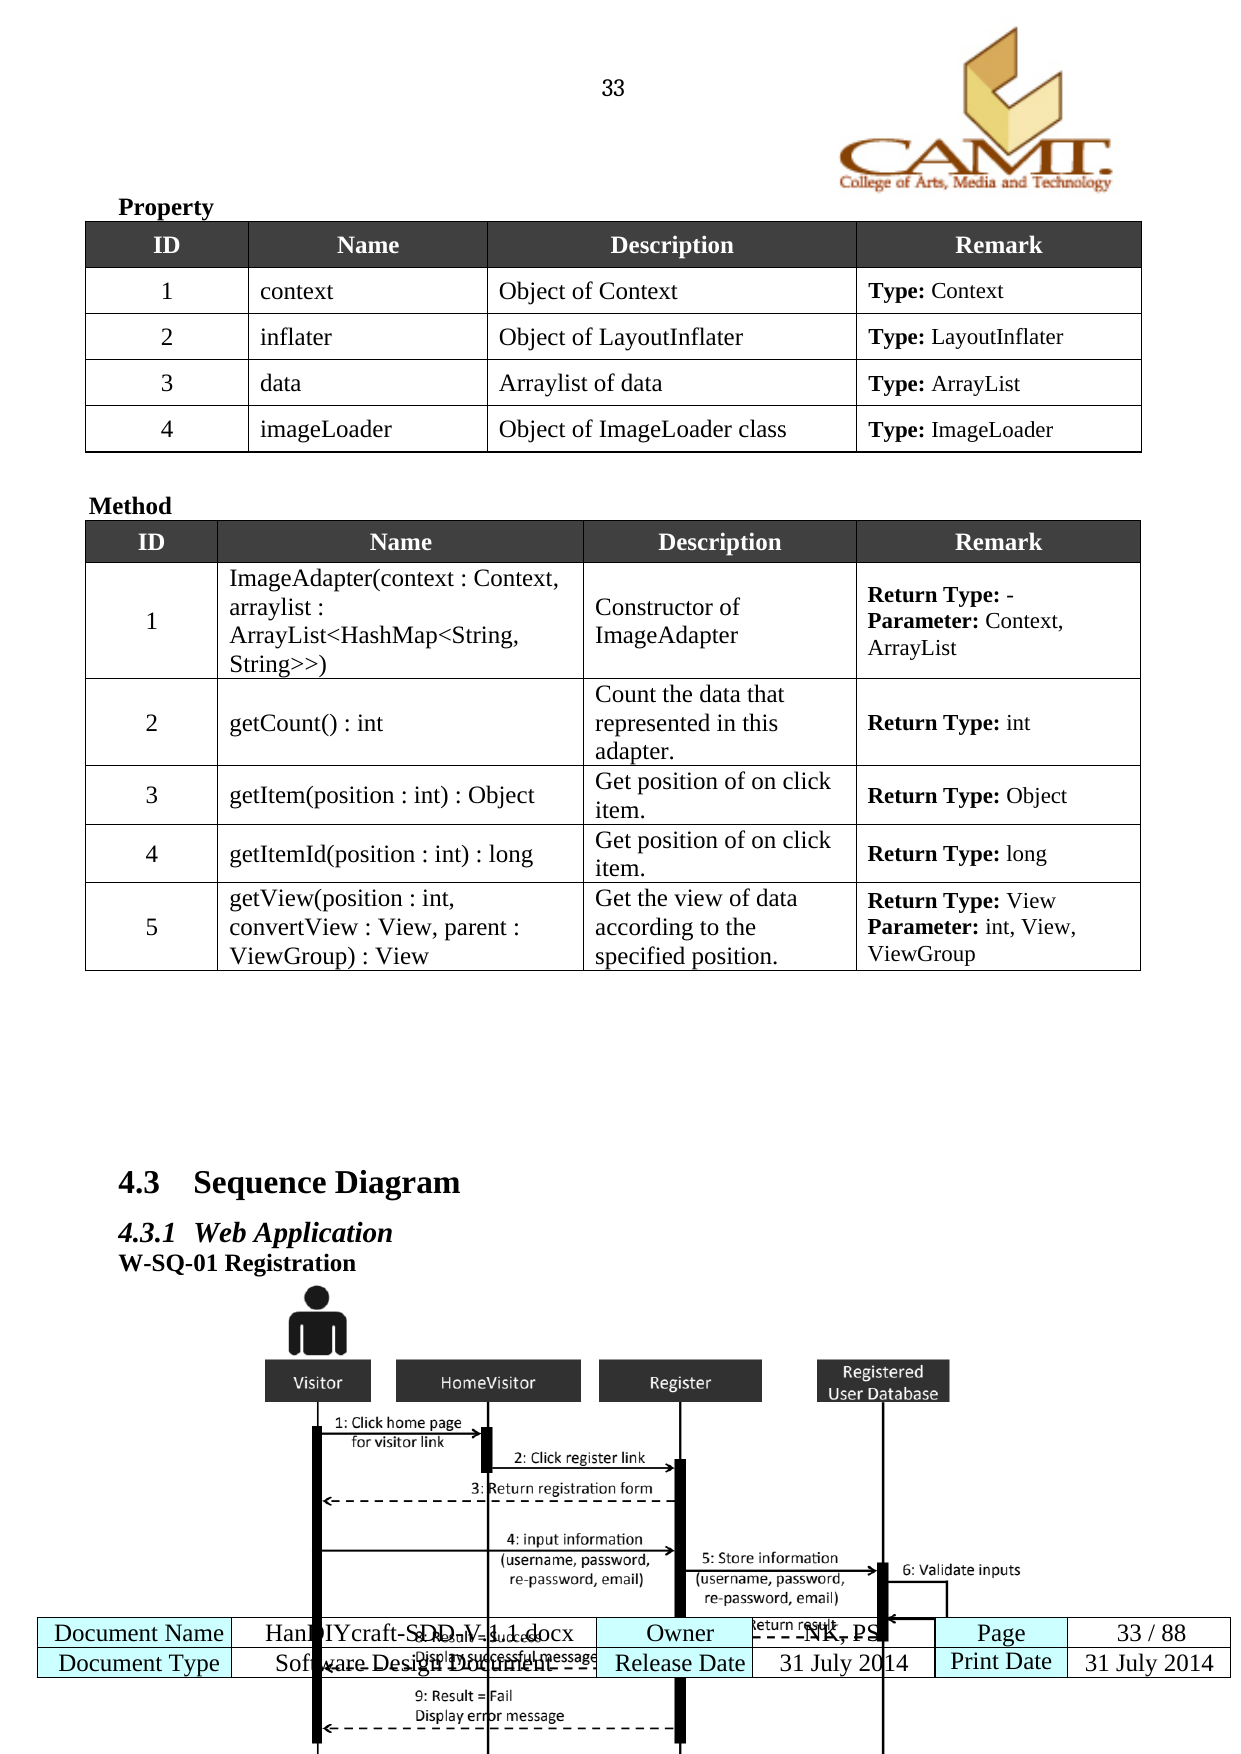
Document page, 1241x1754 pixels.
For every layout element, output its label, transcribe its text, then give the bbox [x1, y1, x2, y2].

table_header Name [218, 521, 583, 562]
table_cell 1 [86, 563, 217, 678]
table_cell 5 [86, 883, 217, 969]
table_cell Object of LayoutInflater [488, 314, 856, 359]
table_header Description [584, 521, 856, 562]
list Web Application [118, 1215, 1108, 1248]
table_cell Constructor of ImageAdapter [584, 563, 856, 678]
table_cell 4 [86, 406, 248, 451]
table_cell Return Type: int [857, 679, 1140, 765]
table_cell Return Type: Object [857, 766, 1140, 824]
table_header Remark [857, 222, 1141, 267]
table_header ID [86, 222, 248, 267]
table_cell Arraylist of data [488, 360, 856, 405]
table_cell 2 [86, 679, 217, 765]
table_cell Get the view of data according to the specified position. [584, 883, 856, 969]
text W-SQ-01 Registration [118, 1248, 1108, 1277]
table_cell 3 [86, 766, 217, 824]
table_cell Object of ImageLoader class [488, 406, 856, 451]
table_cell Type: LayoutInflater [857, 314, 1141, 359]
picture [755, 18, 1221, 207]
table_cell imageLoader [249, 406, 487, 451]
table_cell 1 [86, 268, 248, 313]
table_cell Type: Context [857, 268, 1141, 313]
table_cell inflater [249, 314, 487, 359]
table_cell Return Type: long [857, 825, 1140, 882]
list Sequence Diagram [118, 1162, 1108, 1201]
table_cell 3 [86, 360, 248, 405]
table_cell getView(position : int, convertView : View, parent : ViewGroup) : View [218, 883, 583, 969]
table_cell Count the data that represented in this adapter. [584, 679, 856, 765]
table_cell getCount() : int [218, 679, 583, 765]
table_cell 2 [86, 314, 248, 359]
table_cell getItemId(position : int) : long [218, 825, 583, 882]
table_header Name [249, 222, 487, 267]
table_header ID [86, 521, 217, 562]
table_cell Get position of on click item. [584, 825, 856, 882]
table_cell 4 [86, 825, 217, 882]
table_cell Get position of on click item. [584, 766, 856, 824]
text Property [118, 192, 1108, 221]
table_header Remark [857, 521, 1140, 562]
table_cell Return Type: View Parameter: int, View, ViewGroup [857, 883, 1140, 969]
table_cell getItem(position : int) : Object [218, 766, 583, 824]
table_cell Type: ArrayList [857, 360, 1141, 405]
table_cell Object of Context [488, 268, 856, 313]
table_cell Return Type: - Parameter: Context, ArrayList [857, 563, 1140, 678]
list Method [88, 491, 1108, 519]
table_cell ImageAdapter(context : Context, arraylist : ArrayList<HashMap<String, String>>) [218, 563, 583, 678]
table_cell data [249, 360, 487, 405]
table_header Description [488, 222, 856, 267]
table_cell Type: ImageLoader [857, 406, 1141, 451]
table_cell context [249, 268, 487, 313]
